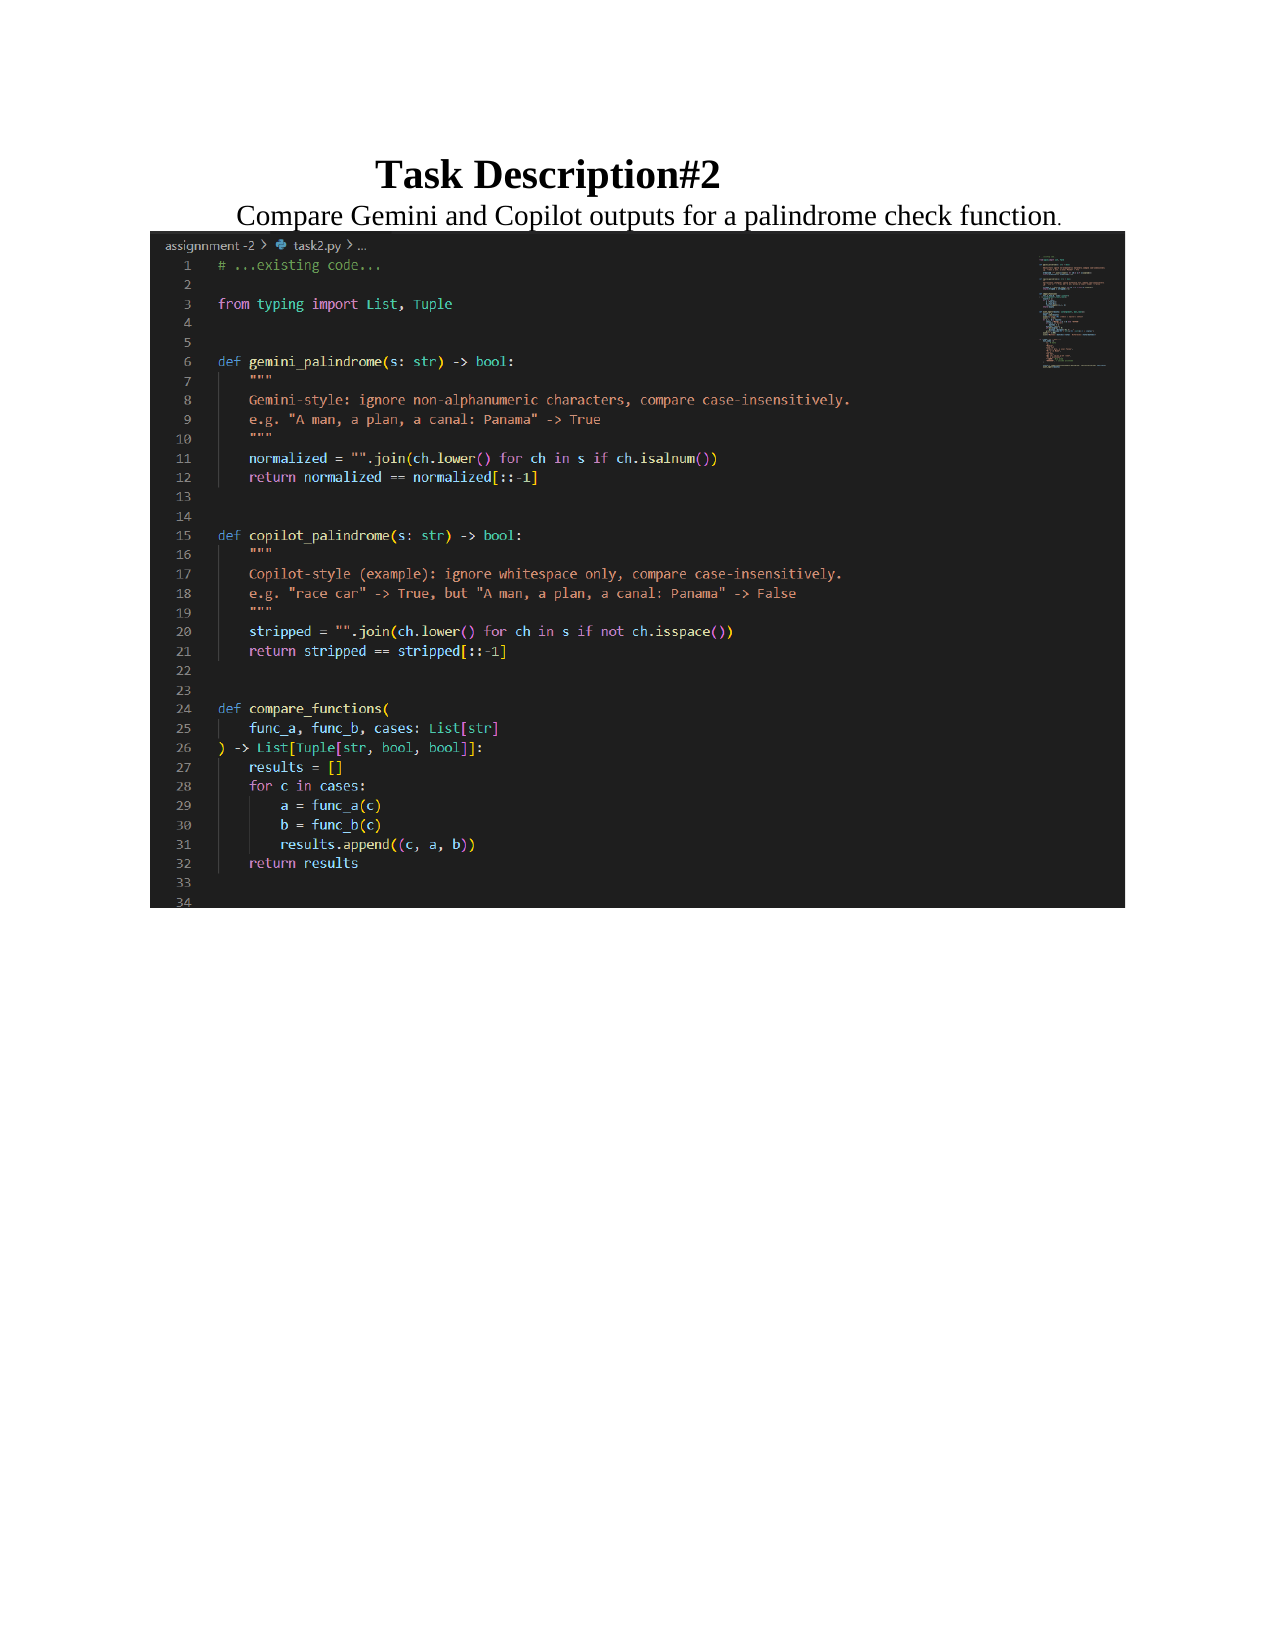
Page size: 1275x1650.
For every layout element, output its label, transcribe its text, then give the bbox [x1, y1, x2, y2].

text Task Description#2 [311, 150, 1125, 198]
text Compare Gemini and Copilot outputs for a palindrome check function. [236, 198, 1125, 231]
picture [150, 231, 1125, 908]
